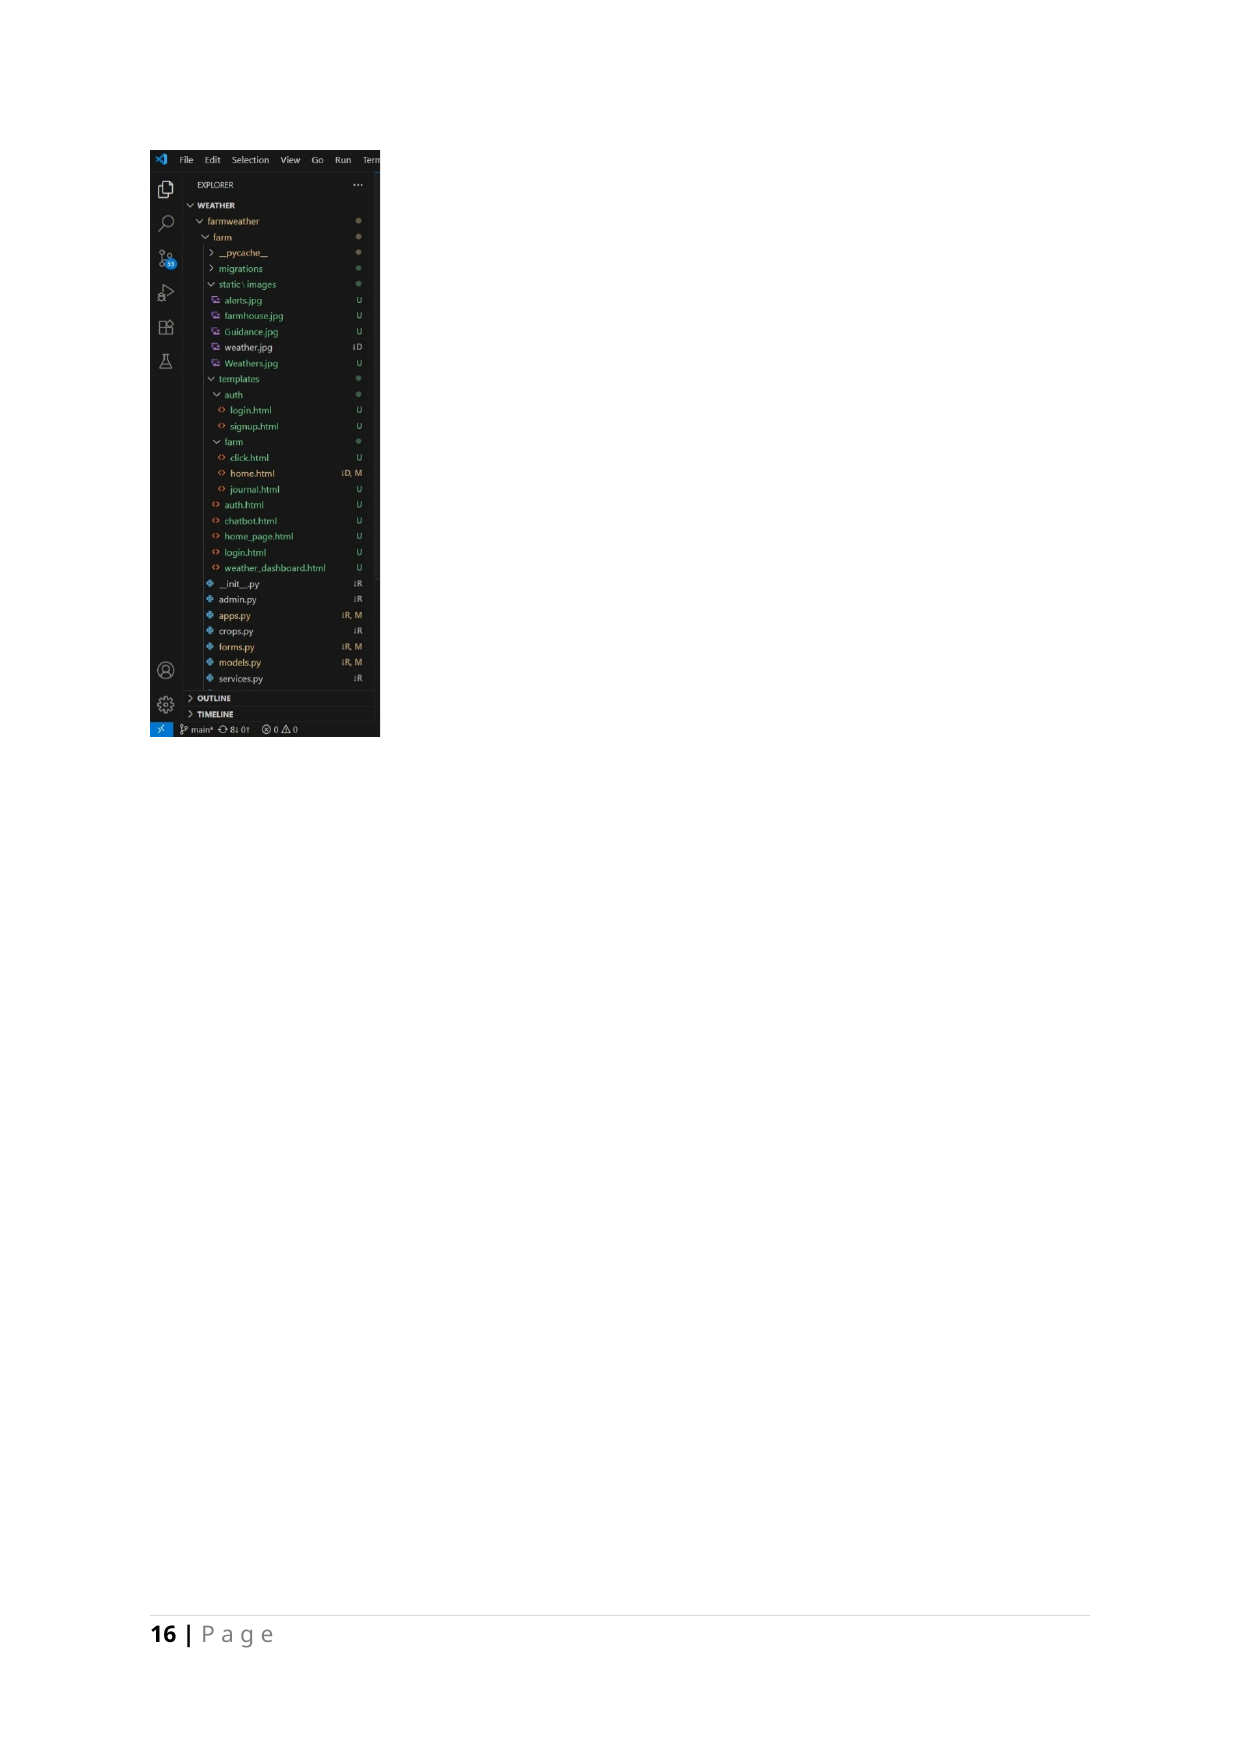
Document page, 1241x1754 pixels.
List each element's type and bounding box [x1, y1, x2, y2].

picture [150, 150, 381, 737]
